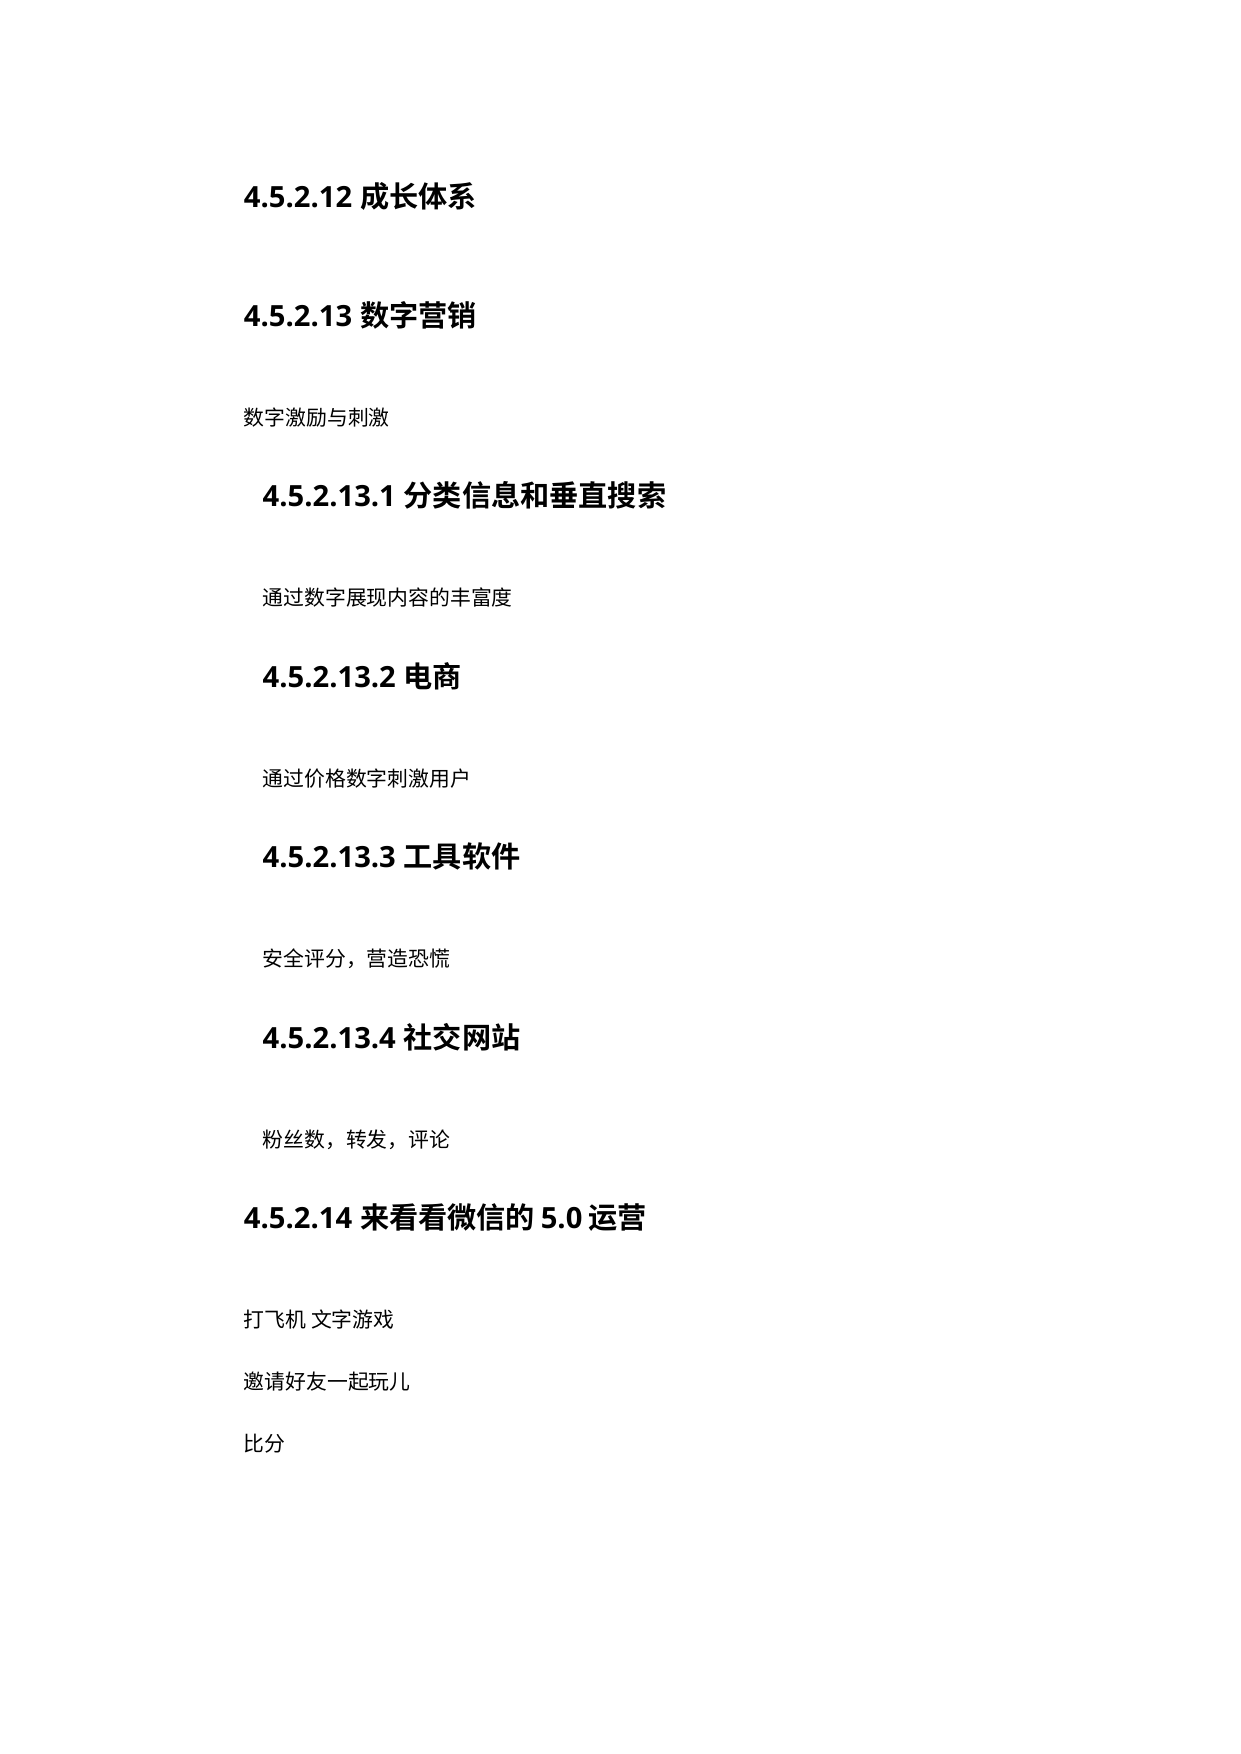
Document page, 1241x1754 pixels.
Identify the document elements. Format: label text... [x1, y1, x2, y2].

text 粉丝数，转发，评论 [262, 1122, 1053, 1154]
text 通过数字展现内容的丰富度 [262, 580, 1053, 613]
text 工具软件 [262, 822, 1053, 887]
text 成长体系 [244, 162, 1053, 227]
text 社交网站 [262, 1003, 1053, 1068]
text 安全评分，营造恐慌 [262, 941, 1053, 974]
text 比分 [244, 1426, 1053, 1458]
text 分类信息和垂直搜索 [262, 461, 1053, 526]
text 通过价格数字刺激用户 [262, 761, 1053, 793]
text 打飞机 文字游戏 [244, 1302, 1053, 1335]
text 来看看微信的5.0运营 [244, 1183, 1053, 1248]
text 数字营销 [244, 281, 1053, 346]
text 邀请好友一起玩儿 [244, 1364, 1053, 1396]
text 电商 [262, 642, 1053, 707]
text 数字激励与刺激 [244, 400, 1053, 432]
